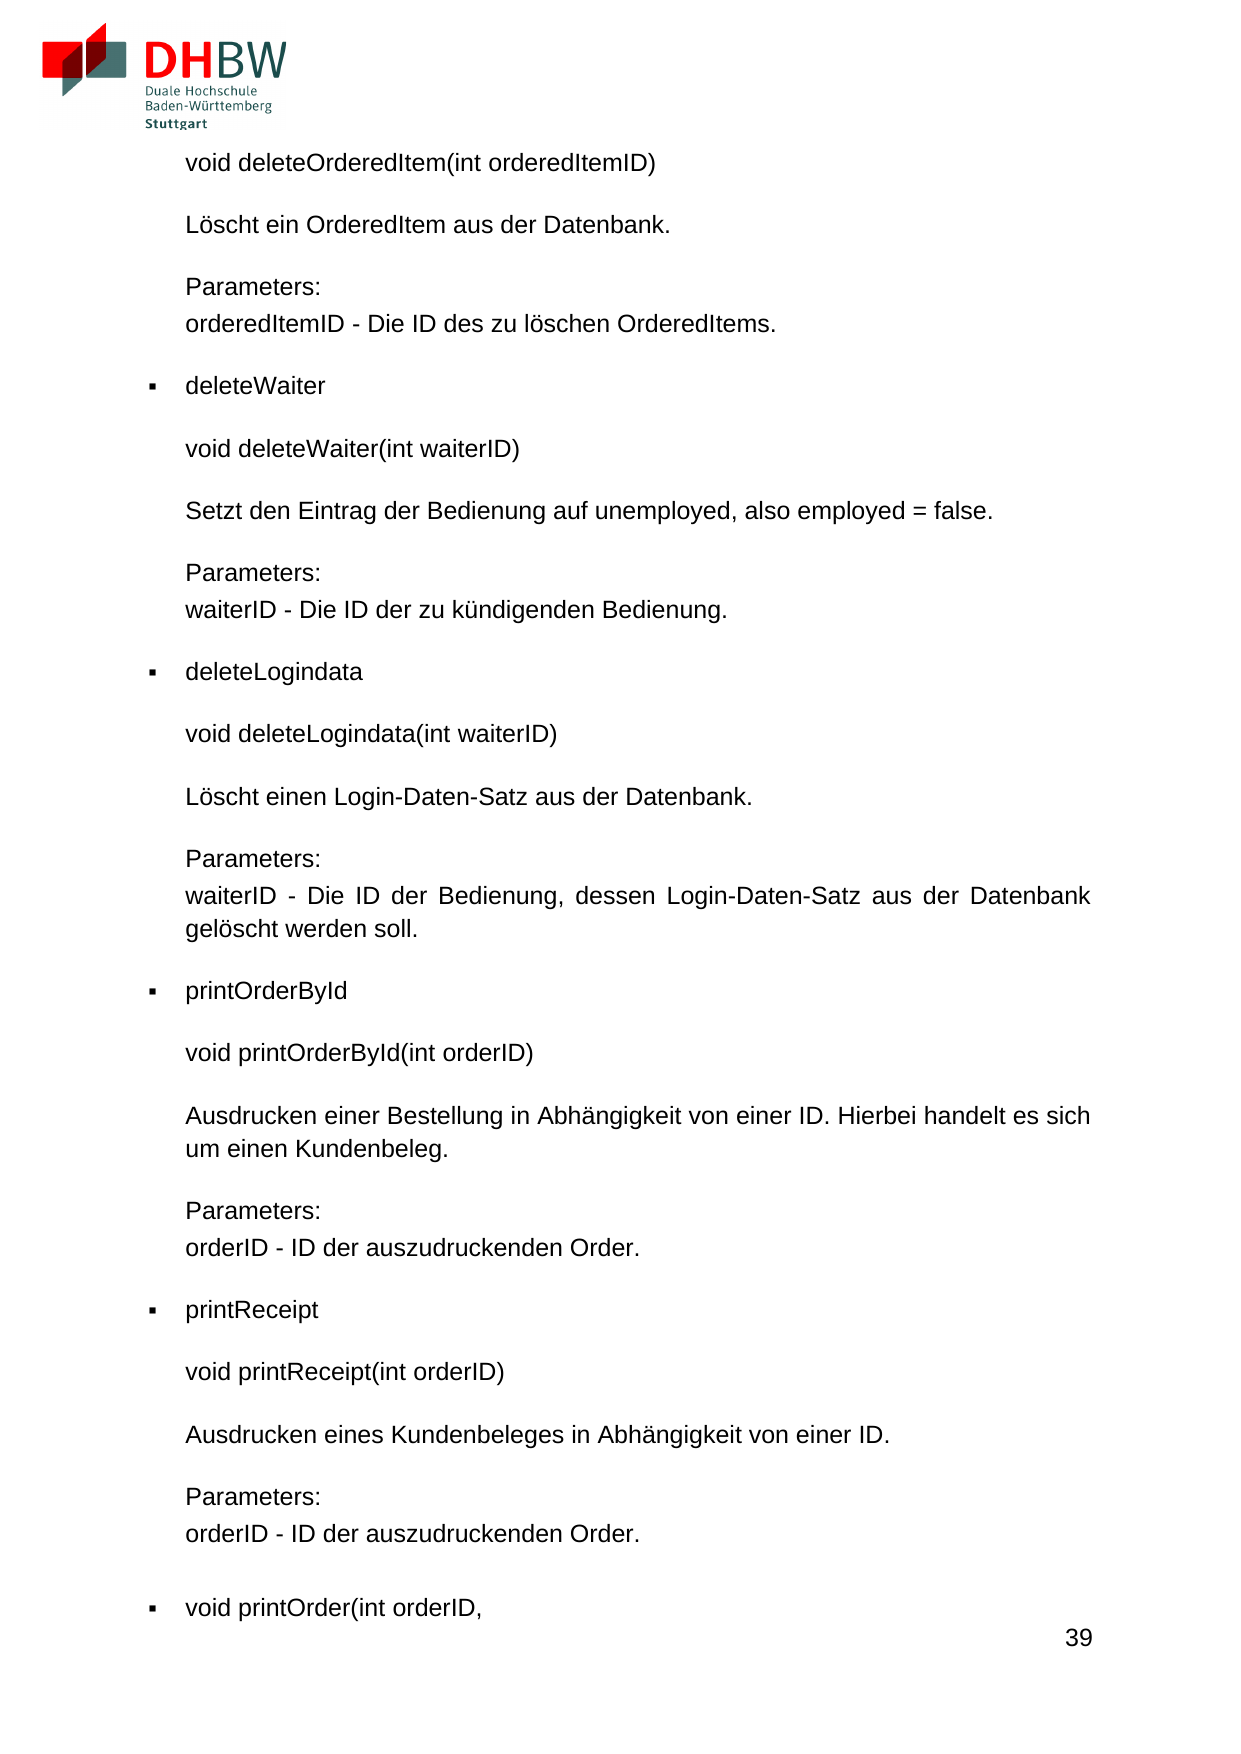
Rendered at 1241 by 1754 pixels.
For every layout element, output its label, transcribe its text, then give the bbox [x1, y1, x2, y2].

text void deleteLogindata(int waiterID) [185, 719, 1093, 748]
text void printReceipt(int orderID) [185, 1357, 1093, 1386]
list void printOrder(int orderID, [148, 1593, 1093, 1622]
text orderID - ID der auszudruckenden Order. [73, 1519, 1093, 1548]
subtitle printReceipt [148, 1295, 1093, 1324]
text Parameters: [185, 272, 1093, 301]
text orderID - ID der auszudruckenden Order. [73, 1233, 1093, 1262]
subtitle deleteLogindata [148, 657, 1093, 686]
text Ausdrucken einer Bestellung in Abhängigkeit von einer ID. Hierbei handelt es sich um einen Kundenbeleg. [185, 1101, 1093, 1162]
subtitle printOrderById [148, 976, 1093, 1005]
text Löscht ein OrderedItem aus der Datenbank. [185, 210, 1093, 238]
text Parameters: [185, 1196, 1093, 1224]
text waiterID - Die ID der Bedienung, dessen Login-Daten-Satz aus der Datenbank gelöscht werden soll. [185, 881, 1093, 943]
text void printOrderById(int orderID) [185, 1038, 1093, 1067]
text void deleteWaiter(int waiterID) [185, 433, 1093, 462]
subtitle deleteWaiter [148, 371, 1093, 400]
picture [39, 20, 286, 130]
text Parameters: [185, 844, 1093, 873]
text Parameters: [185, 1482, 1093, 1511]
text Setzt den Eintrag der Bedienung auf unemployed, also employed = false. [185, 496, 1093, 524]
text orderedItemID - Die ID des zu löschen OrderedItems. [73, 309, 1093, 338]
text Parameters: [185, 558, 1093, 587]
text void deleteOrderedItem(int orderedItemID) [185, 148, 1093, 176]
text Löscht einen Login-Daten-Satz aus der Datenbank. [185, 782, 1093, 810]
text waiterID - Die ID der zu kündigenden Bedienung. [73, 595, 1093, 624]
text Ausdrucken eines Kundenbeleges in Abhängigkeit von einer ID. [185, 1419, 1093, 1448]
